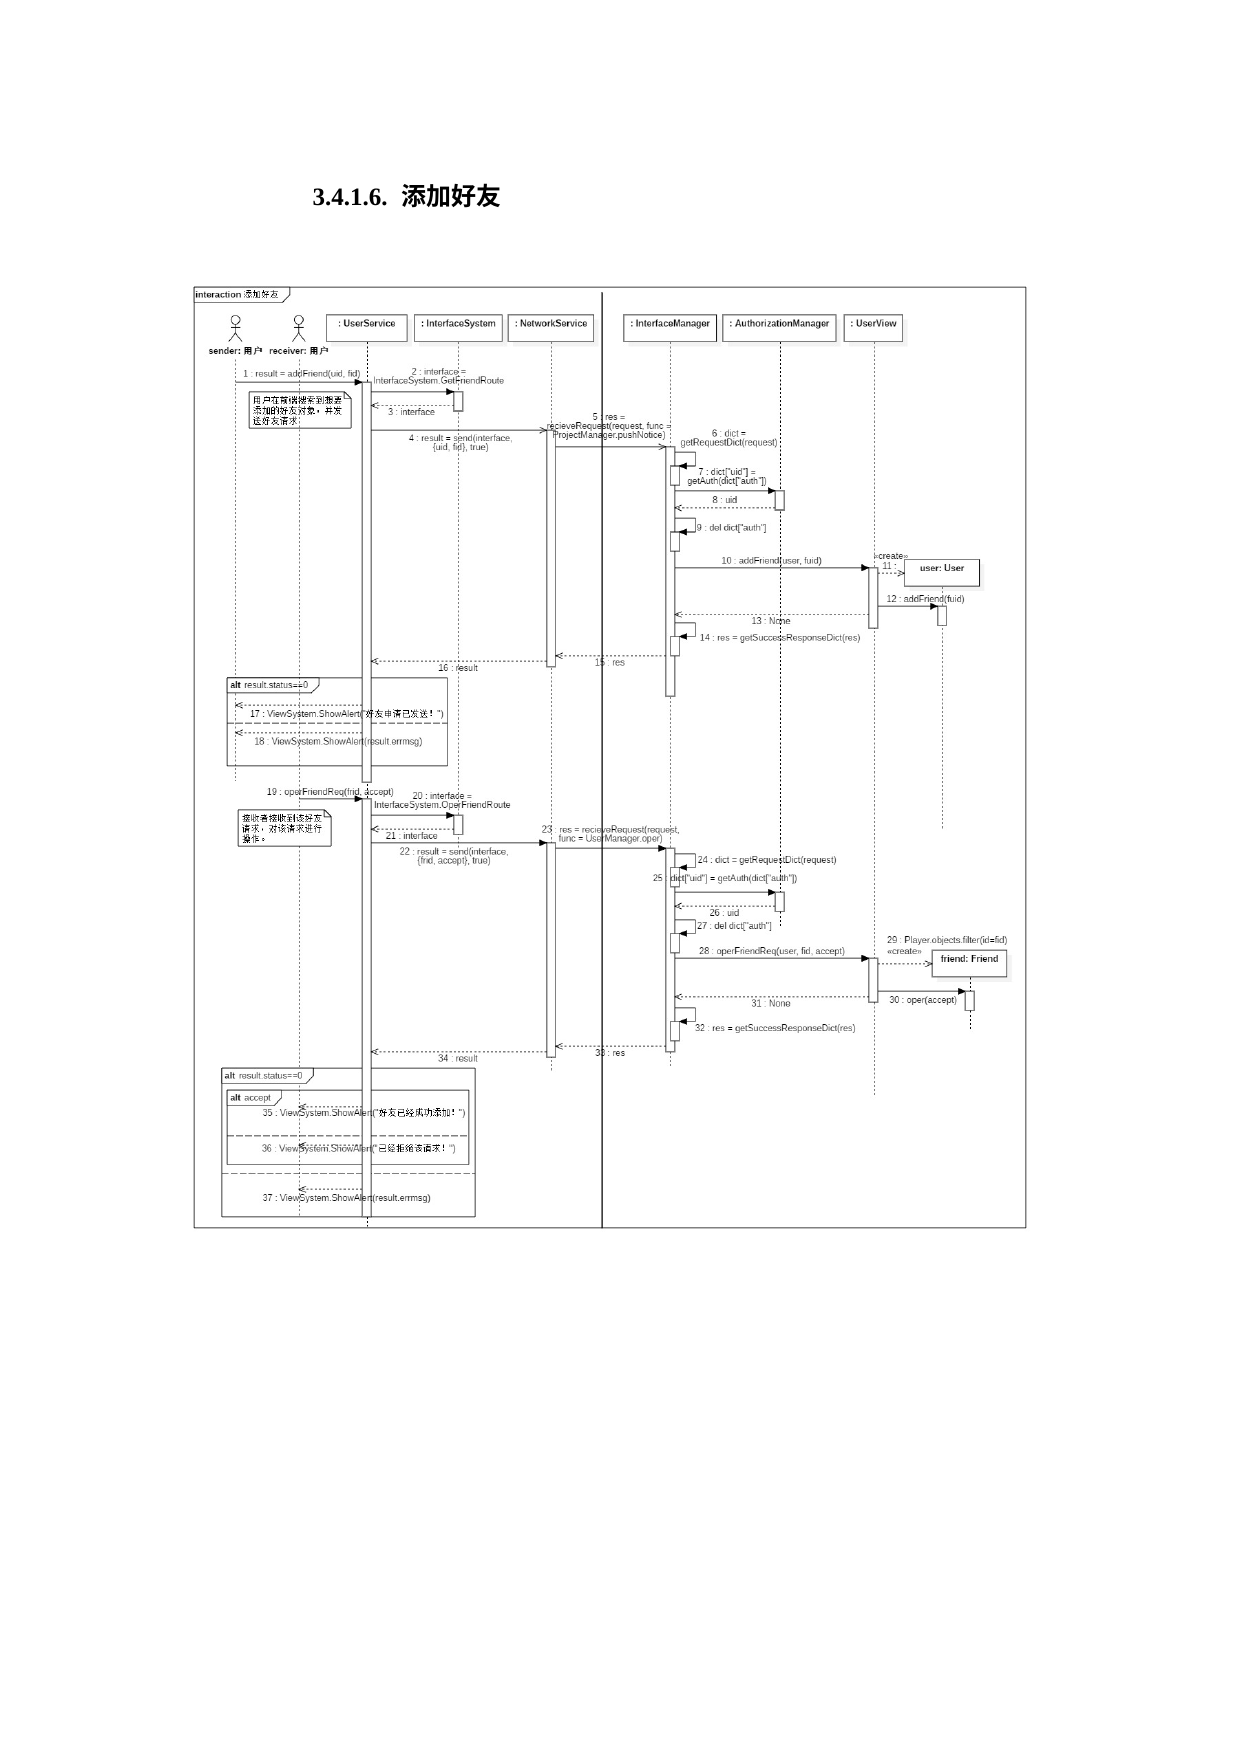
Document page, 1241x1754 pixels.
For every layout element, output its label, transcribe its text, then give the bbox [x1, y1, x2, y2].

picture [187, 280, 1053, 1255]
subtitle 添加好友 [312, 162, 1053, 227]
